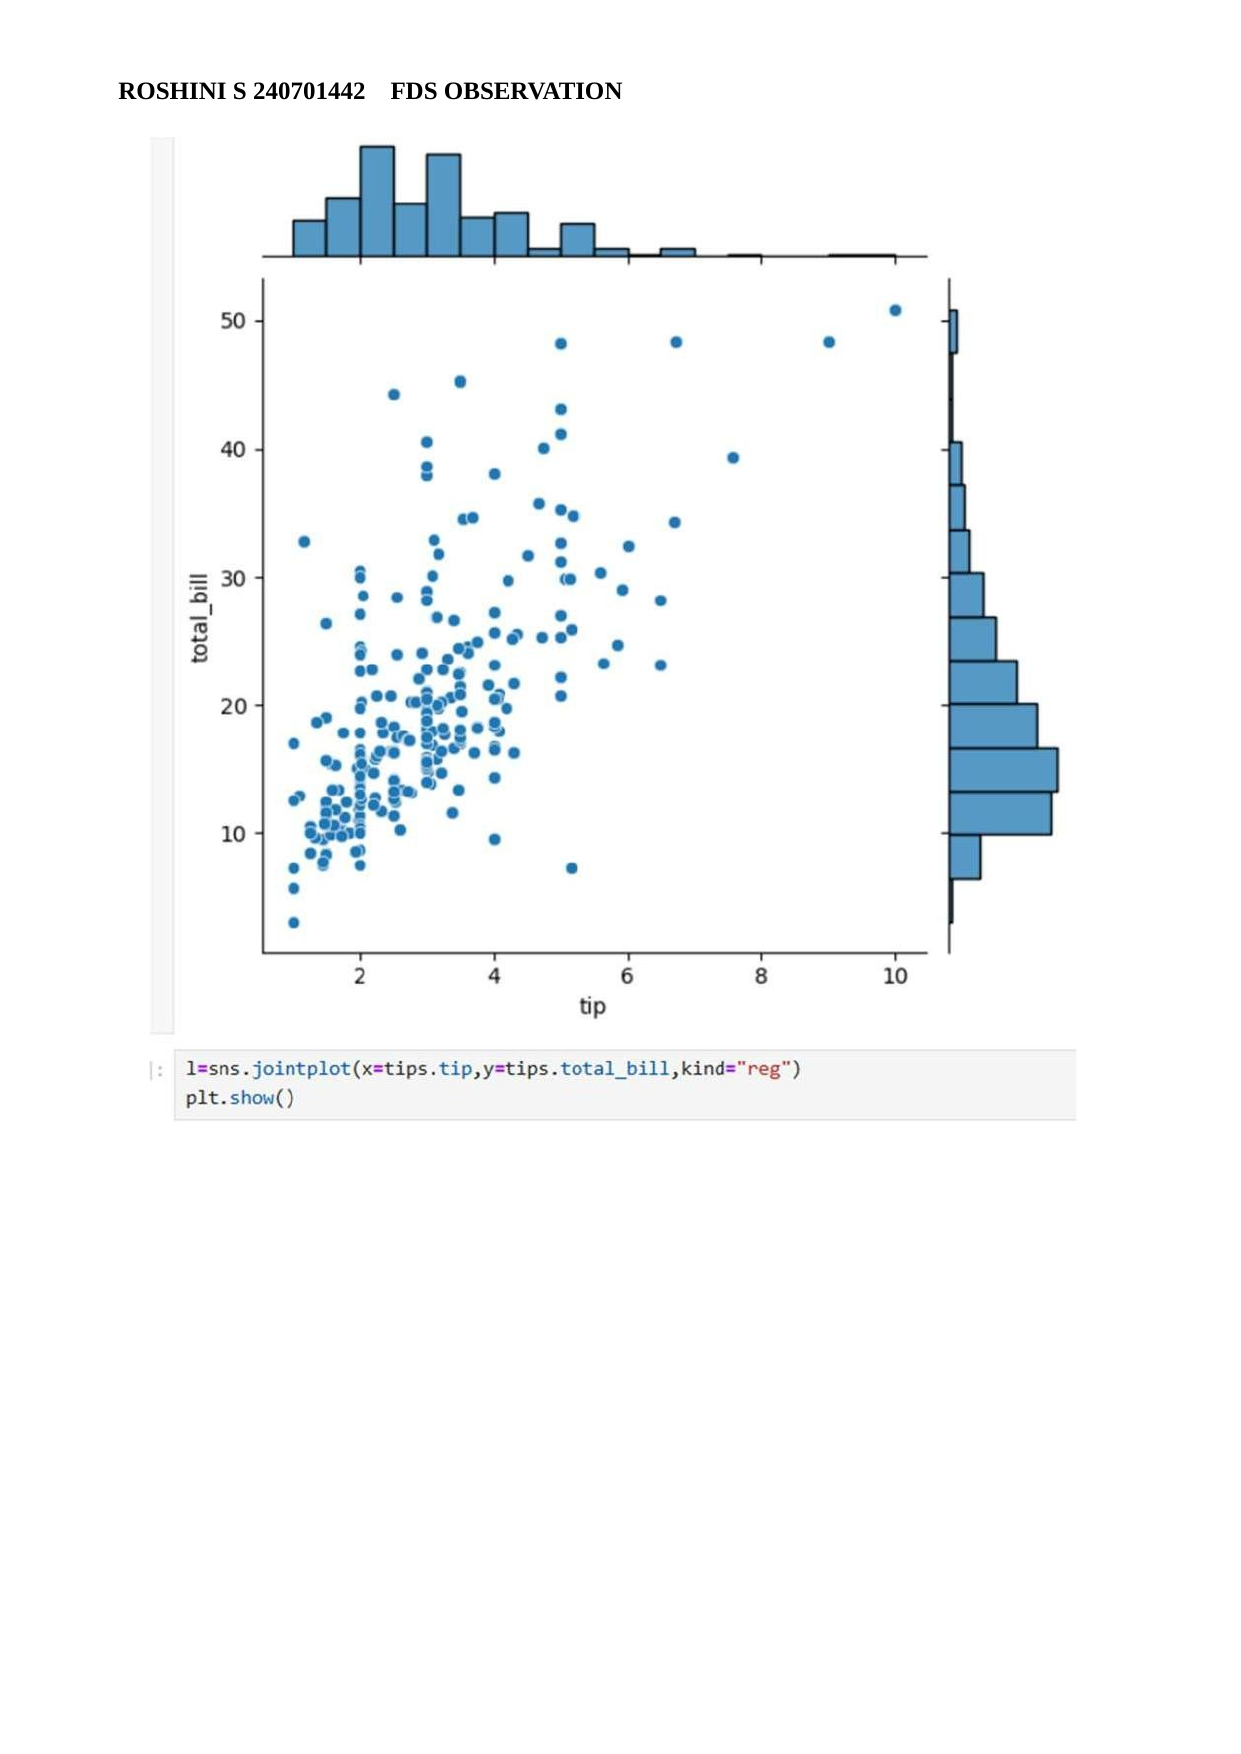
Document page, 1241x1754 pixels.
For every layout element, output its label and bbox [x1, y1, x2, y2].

picture [149, 137, 1077, 1126]
